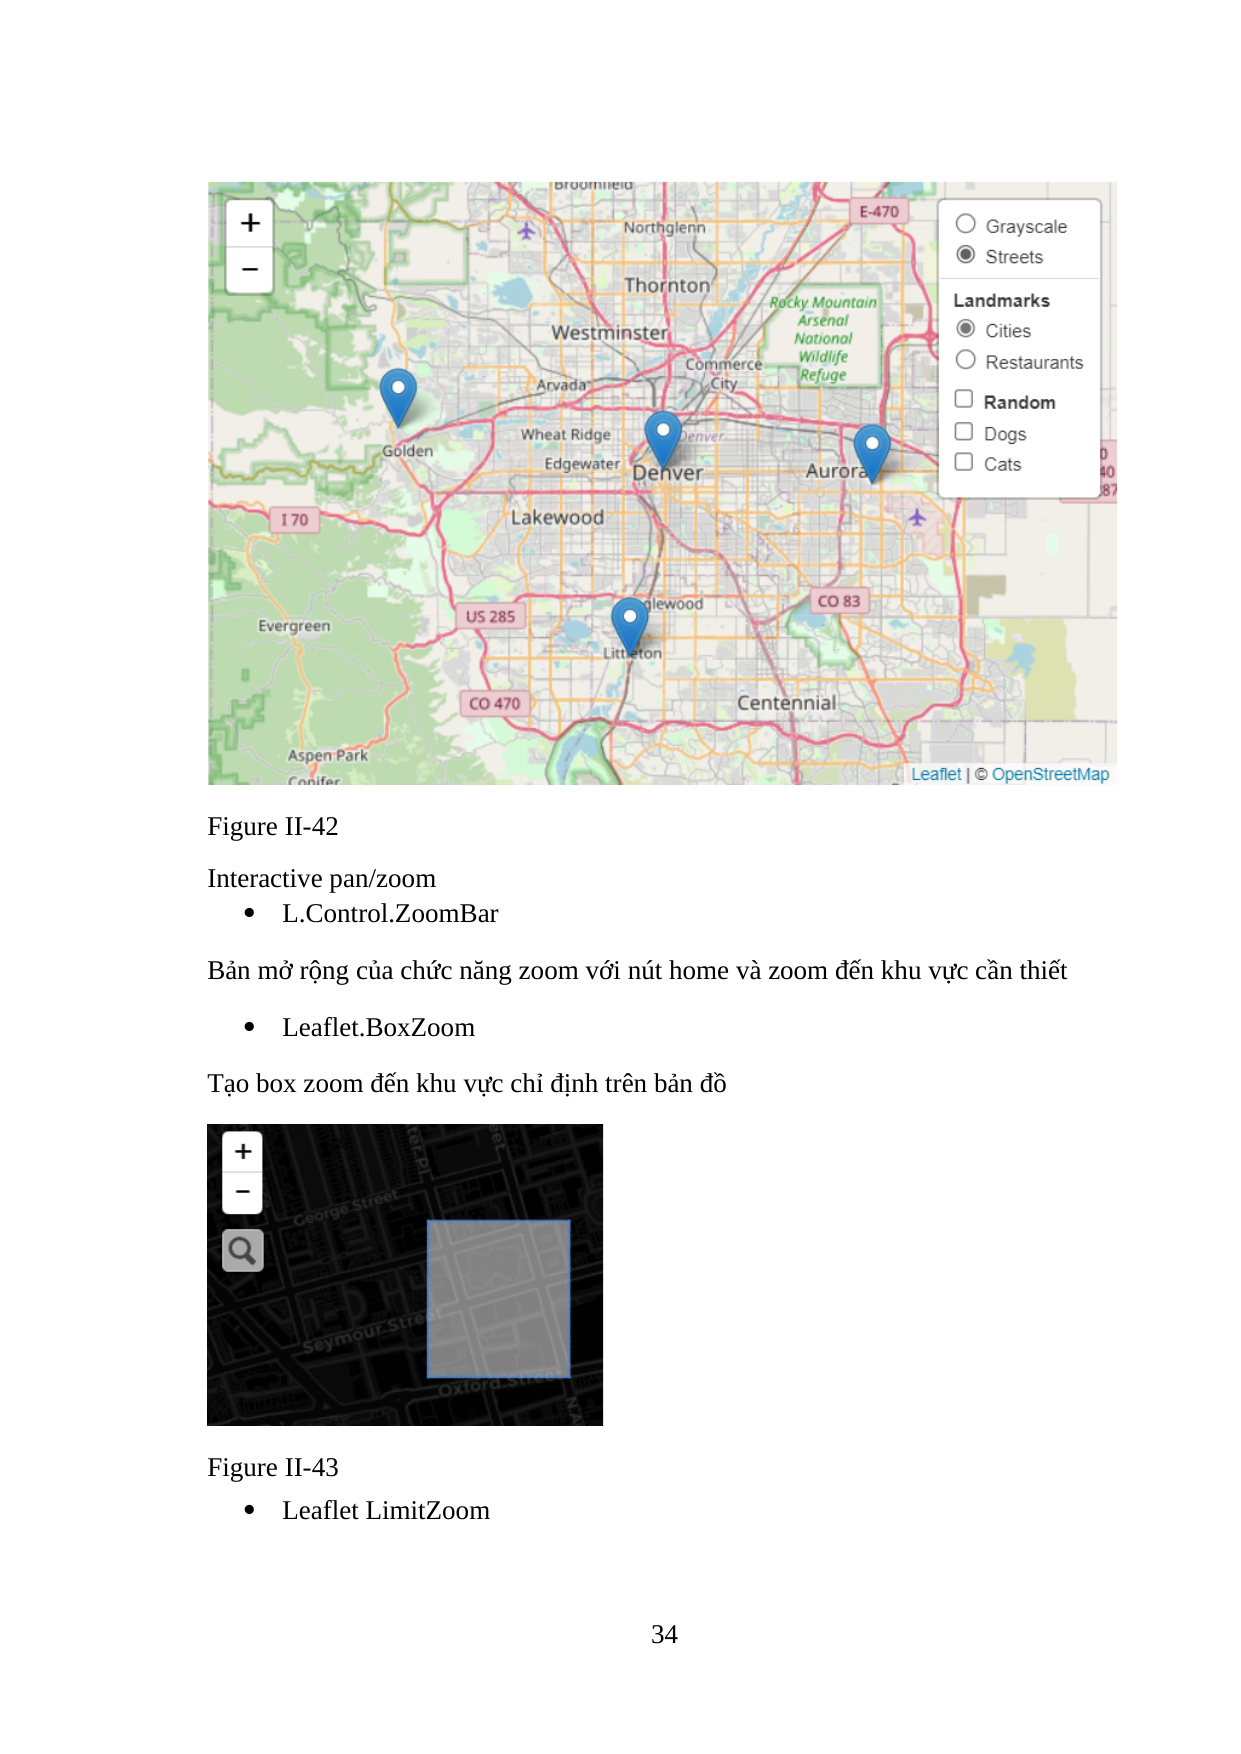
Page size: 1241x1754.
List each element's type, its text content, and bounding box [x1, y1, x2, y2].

text Tạo box zoom đến khu vực chỉ định trên bản đồ [207, 1068, 1122, 1099]
text Bản mở rộng của chức năng zoom với nút home và zoom đến khu vực cần thiết [207, 954, 1122, 985]
text Figure II-42 [207, 810, 1122, 841]
subtitle Interactive pan/zoom [207, 862, 1122, 893]
list Leaflet LimitZoom [244, 1494, 1122, 1526]
text Figure II-43 [207, 1451, 1122, 1482]
list L.Control.ZoomBar [244, 897, 1122, 929]
picture [207, 1124, 604, 1426]
list Leaflet.BoxZoom [244, 1011, 1122, 1042]
picture [207, 177, 1122, 785]
